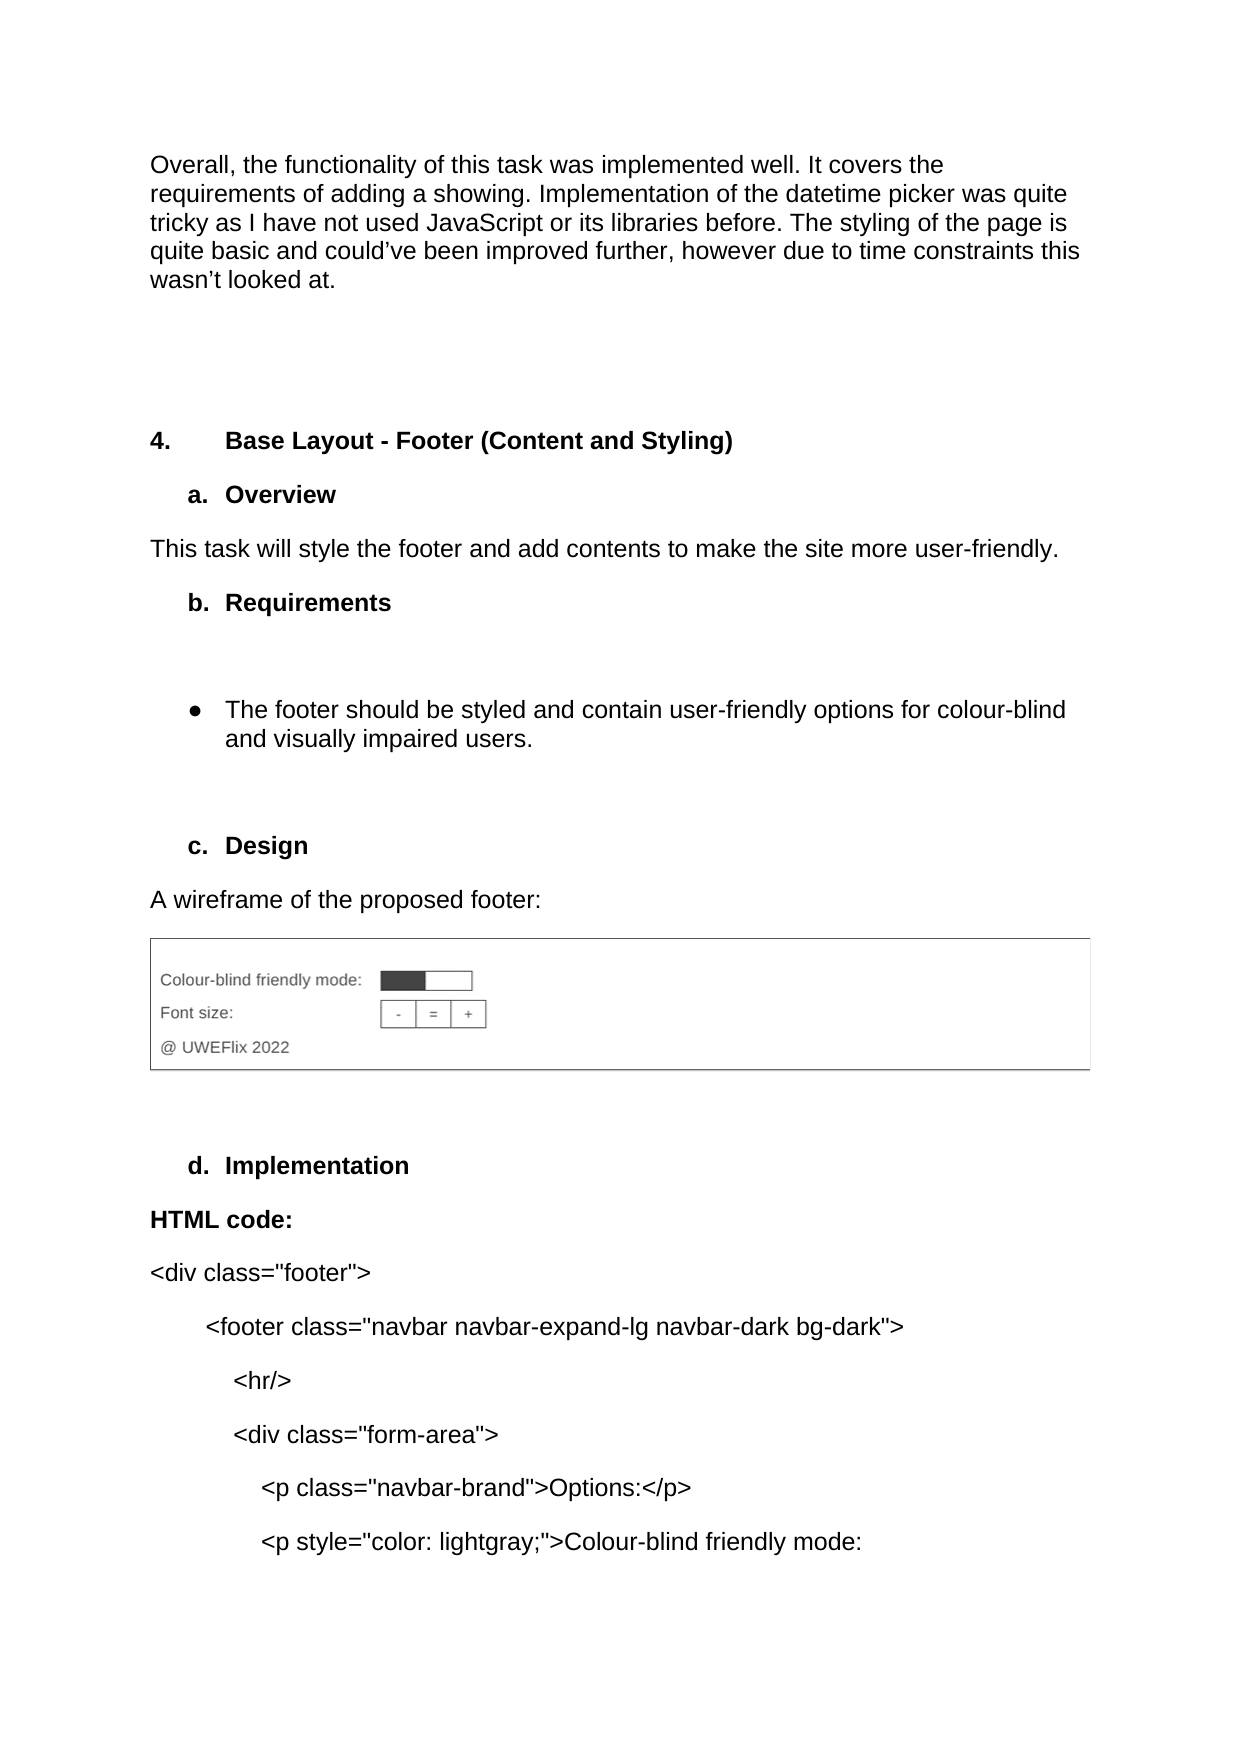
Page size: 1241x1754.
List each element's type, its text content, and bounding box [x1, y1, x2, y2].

text <div class="form-area"> [150, 1419, 1090, 1448]
list Implementation [187, 1151, 1090, 1179]
picture [150, 938, 1091, 1072]
list Design [187, 831, 1090, 860]
text A wireframe of the proposed footer: [150, 885, 1090, 914]
list Requirements [187, 587, 1090, 616]
list Overview [187, 480, 1090, 509]
text 4. Base Layout - Footer (Content and Styling) [150, 426, 1090, 455]
text Overall, the functionality of this task was implemented well. It covers the requirements of adding a showing. Implementation of the datetime picker was quite tricky as I have not used JavaScript or its libraries before. The styling of the page is quite basic and could’ve been improved further, however due to time constraints this wasn’t looked at. [150, 150, 1090, 294]
text <footer class="navbar navbar-expand-lg navbar-dark bg-dark"> [150, 1312, 1090, 1341]
text <p style="color: lightgray;">Colour-blind friendly mode: [150, 1527, 1090, 1556]
list The footer should be styled and contain user-friendly options for colour-blind and visually impaired users. [187, 695, 1090, 752]
text <hr/> [150, 1366, 1090, 1394]
text HTML code: [150, 1204, 1090, 1233]
text <div class="footer"> [150, 1258, 1090, 1287]
text This task will style the footer and add contents to make the site more user-friendly. [150, 534, 1090, 562]
text <p class="navbar-brand">Options:</p> [150, 1473, 1090, 1502]
